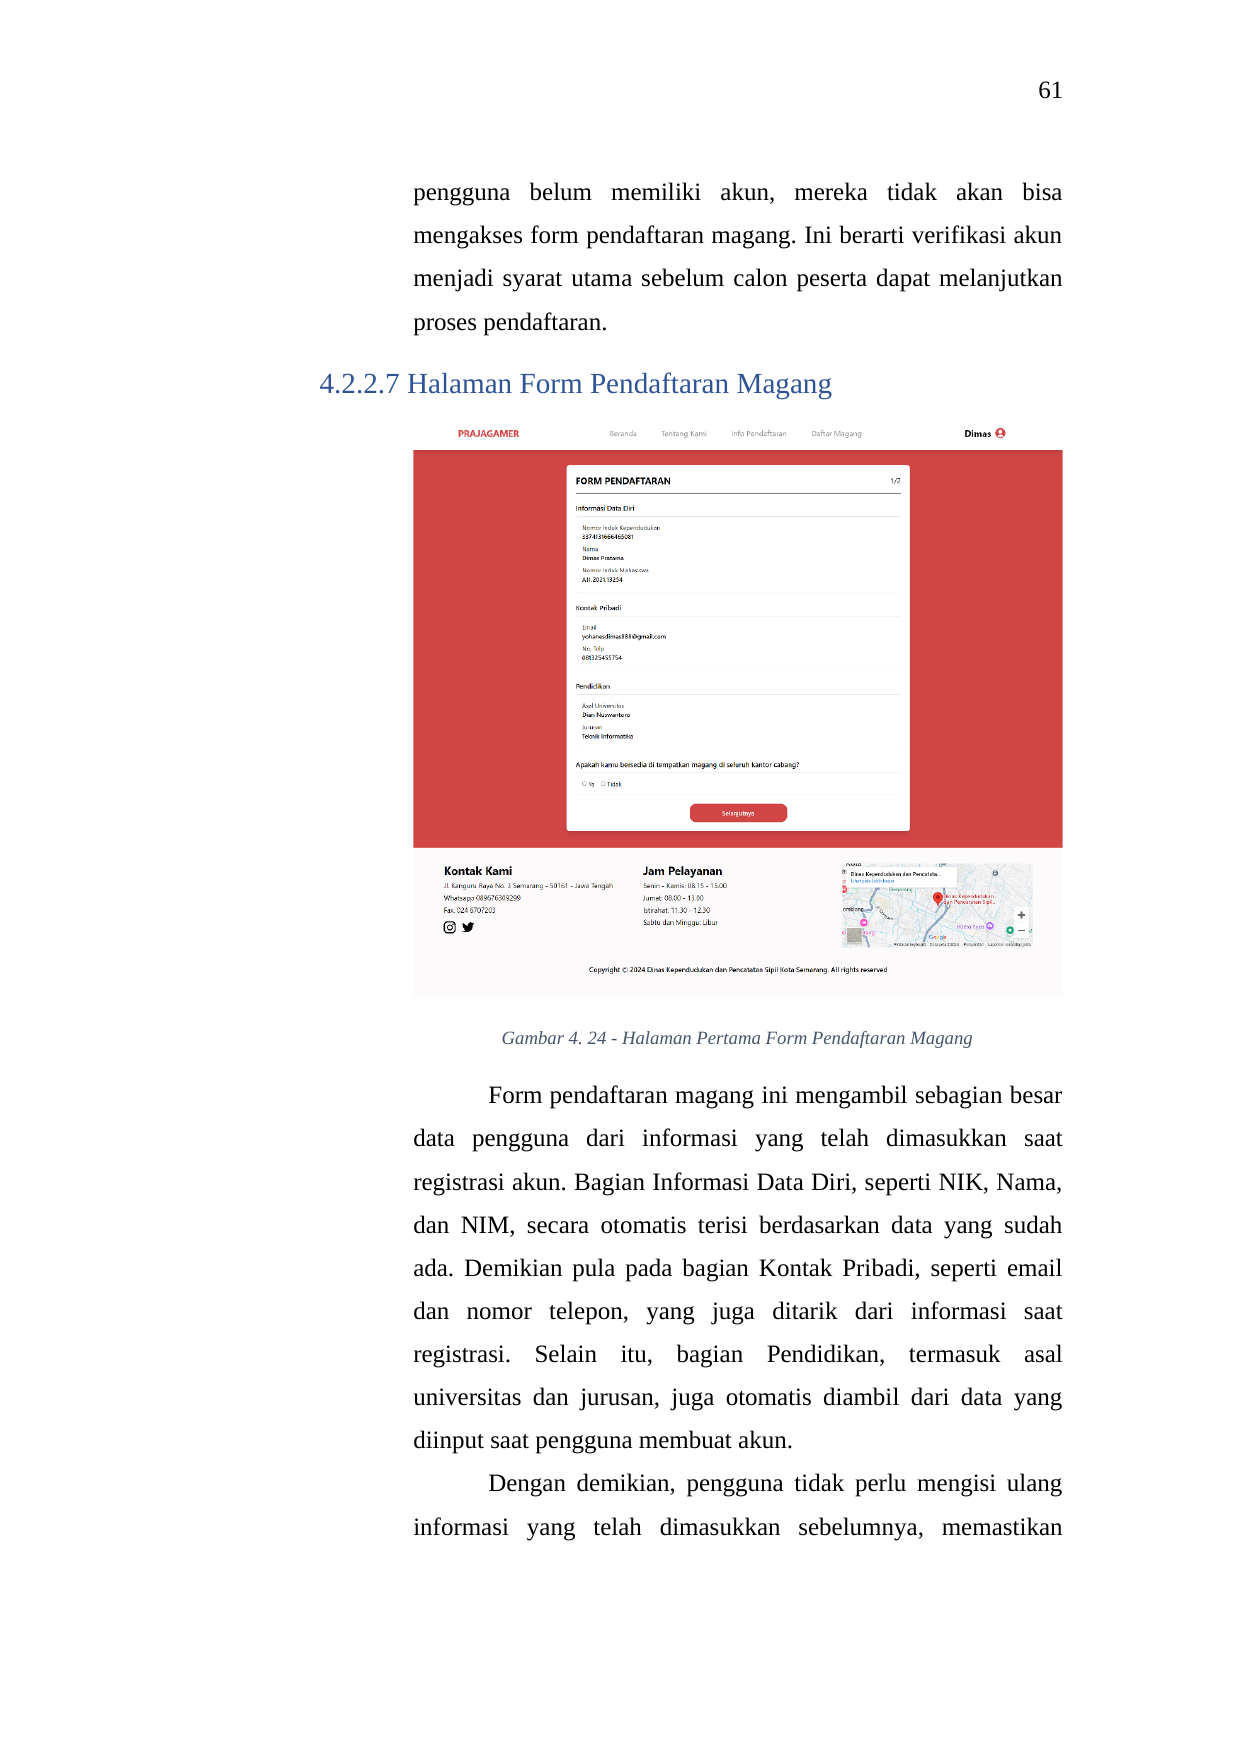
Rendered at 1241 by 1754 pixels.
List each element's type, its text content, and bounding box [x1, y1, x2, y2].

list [413, 177, 1063, 335]
text Gambar 4. 24 - Halaman Pertama Form Pendaftaran Magang [413, 1027, 1063, 1049]
subtitle 4.2.2.7 Halaman Form Pendaftaran Magang [319, 366, 1063, 400]
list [413, 1468, 1063, 1540]
list Form pendaftaran magang ini mengambil sebagian besar data pengguna dari informasi yang telah dimasukkan saat registrasi akun. Bagian Informasi Data Diri, seperti NIK, Nama, dan NIM, secara otomatis terisi berdasarkan data yang sudah ada. Demikian pula pada bagian Kontak Pribadi, seperti email dan nomor telepon, yang juga ditarik dari informasi saat registrasi. Selain itu, bagian Pendidikan, termasuk asal universitas dan jurusan, juga otomatis diambil dari data yang diinput saat pengguna membuat akun. [413, 1080, 1063, 1454]
picture [413, 416, 1063, 997]
